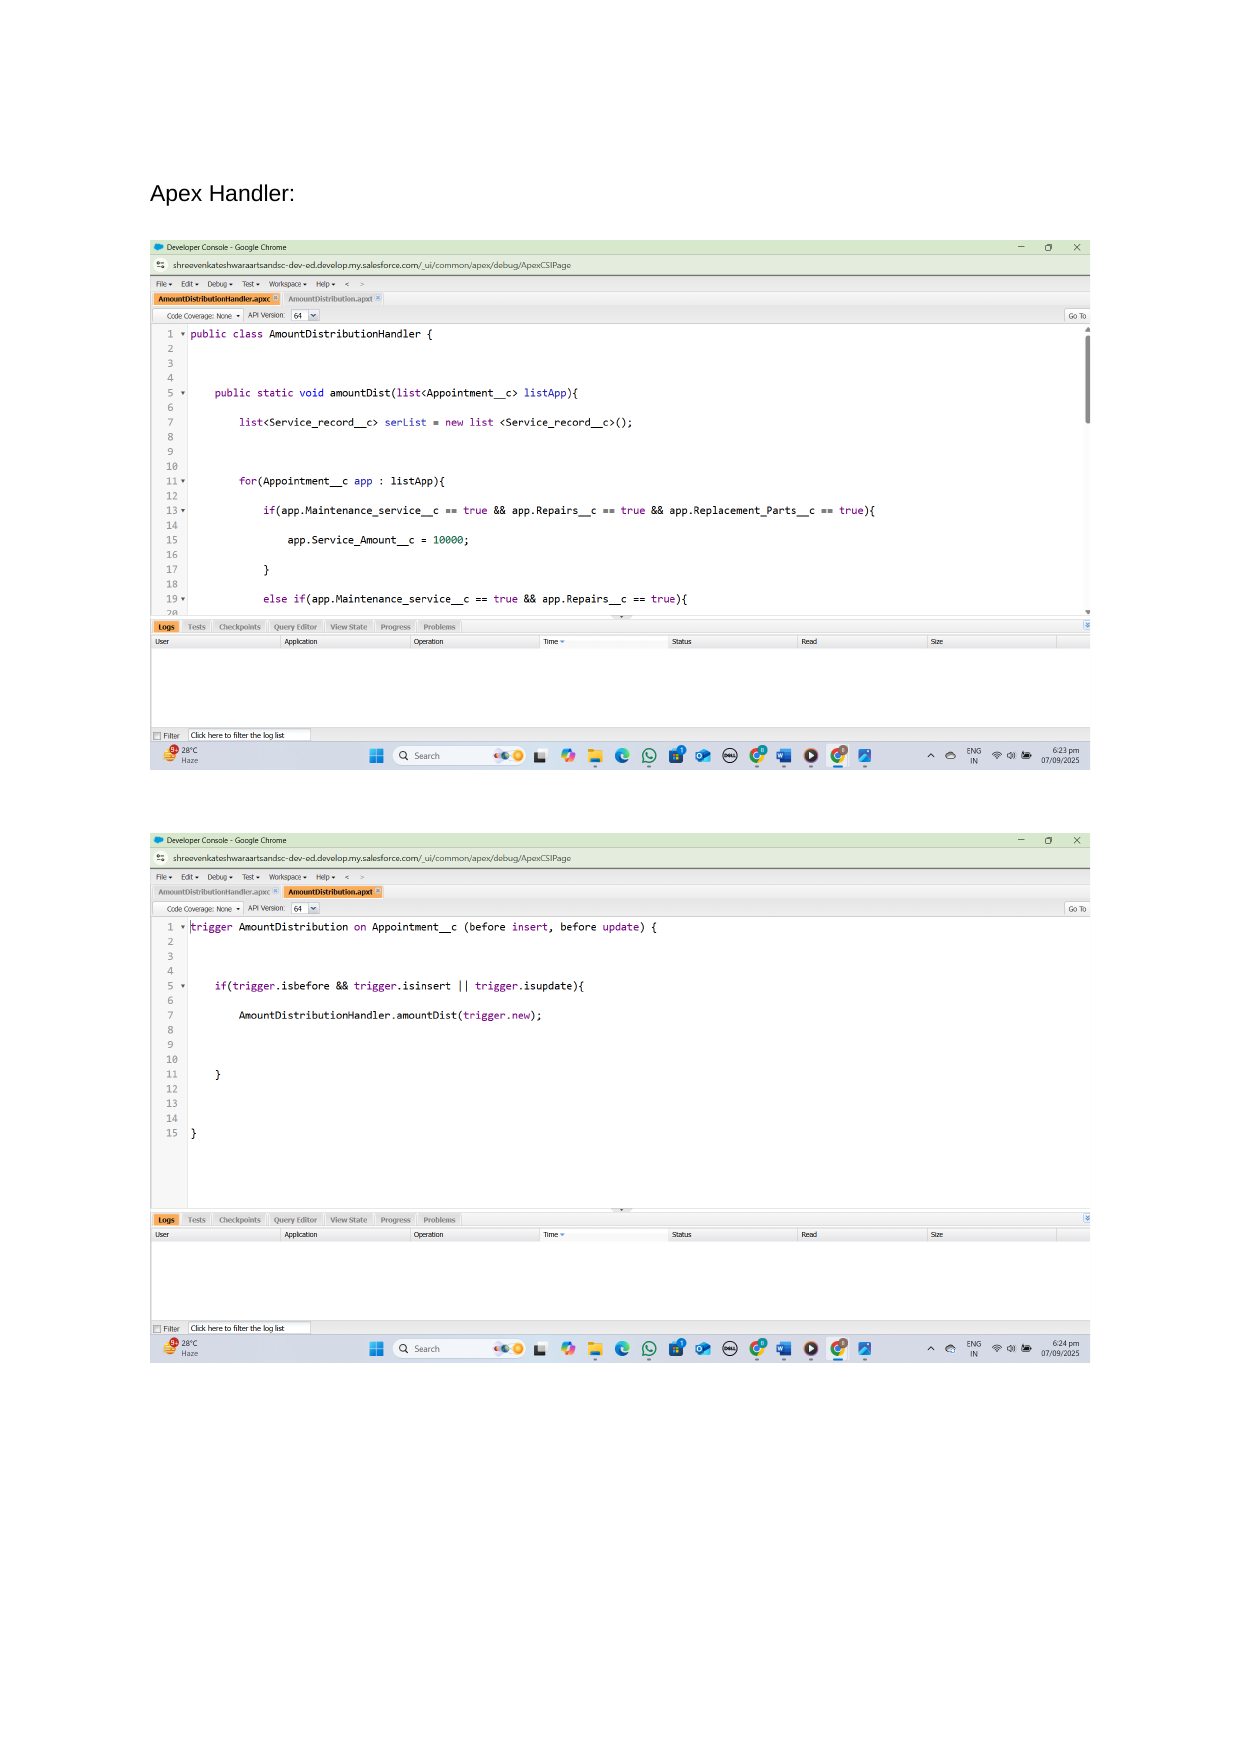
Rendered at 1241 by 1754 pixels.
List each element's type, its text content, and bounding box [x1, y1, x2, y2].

text Apex Handler: [150, 180, 1090, 207]
picture [150, 240, 1091, 770]
picture [150, 833, 1091, 1363]
